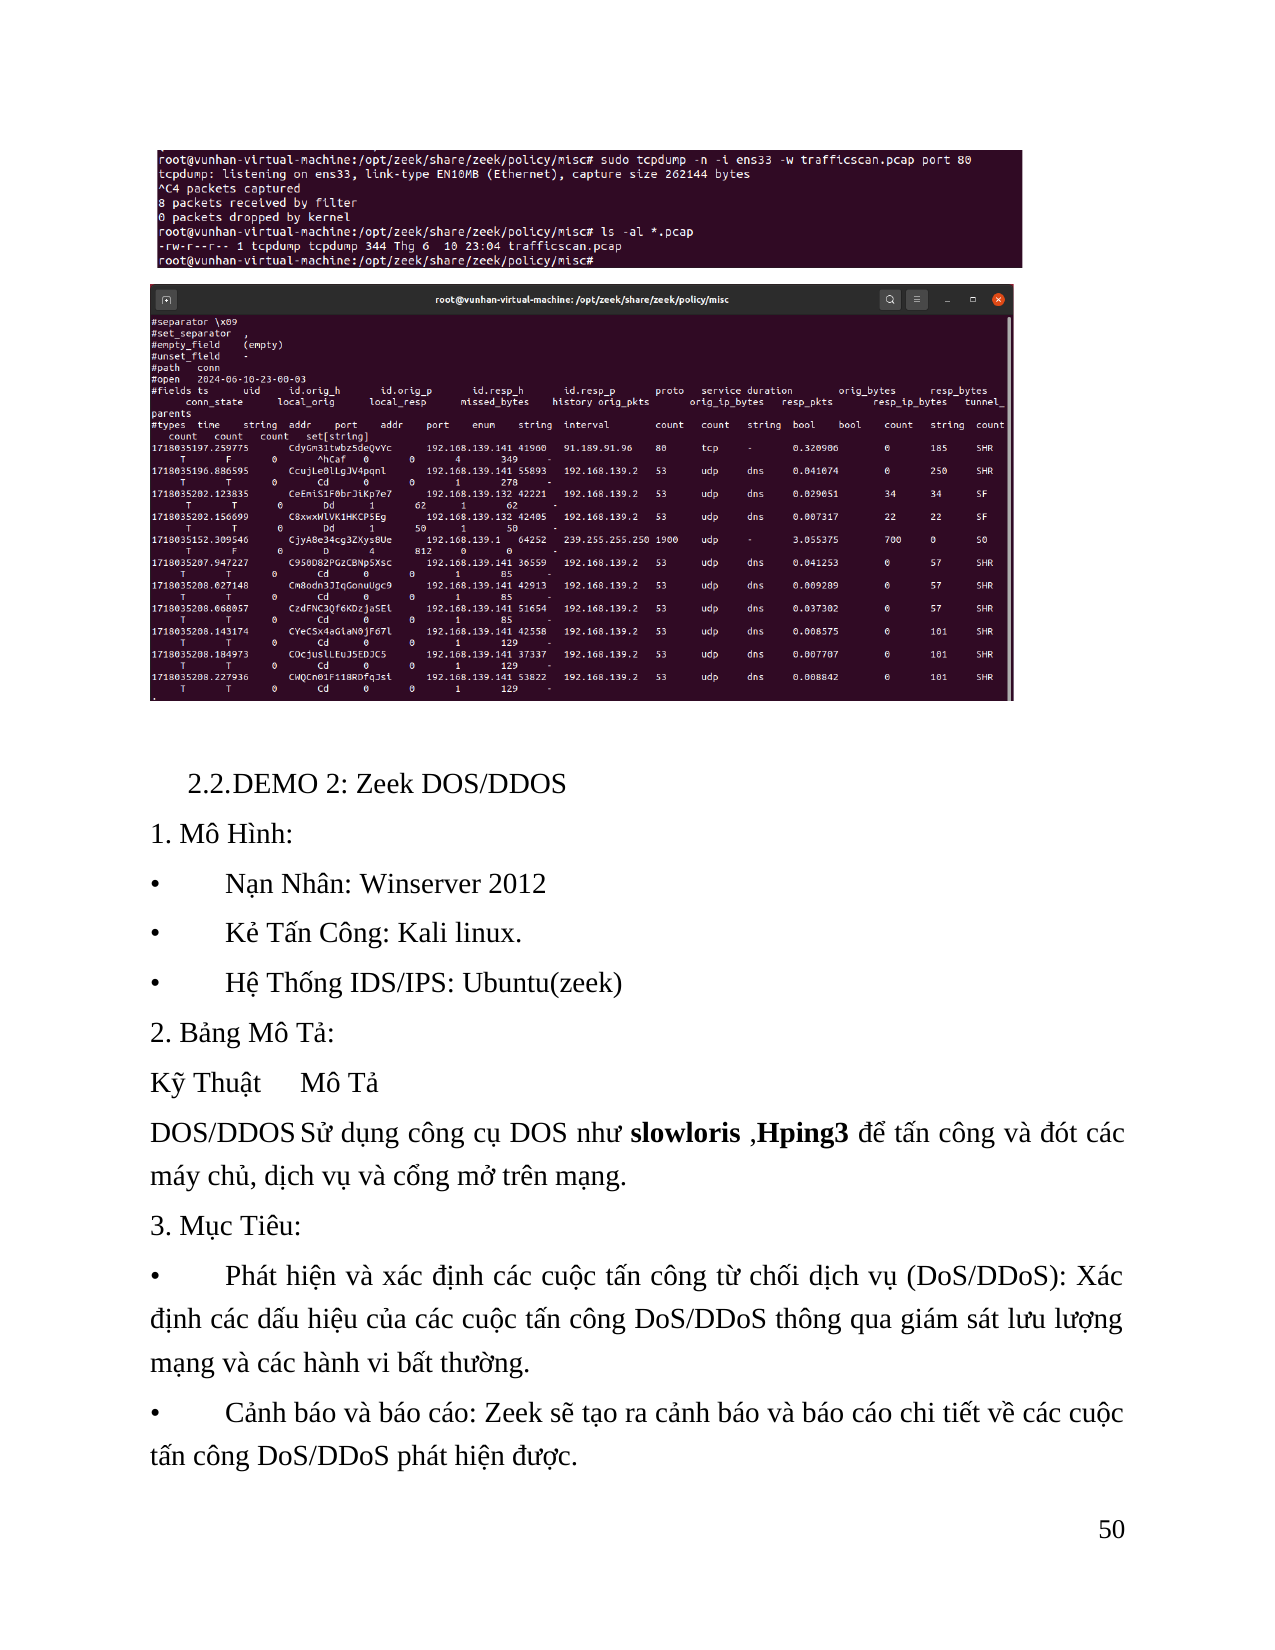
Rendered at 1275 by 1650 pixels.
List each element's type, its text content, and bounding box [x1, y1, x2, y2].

text 3. Mục Tiêu: [150, 1208, 1125, 1242]
subtitle DEMO 2: Zeek DOS/DDOS [187, 766, 1125, 800]
text DOS/DDOS Sử dụng công cụ DOS như slowloris ,Hping3 để tấn công và đót các máy chủ, dịch vụ và cổng mở trên mạng. [150, 1115, 1125, 1192]
text 1. Mô Hình: [150, 816, 1125, 849]
text • Hệ Thống IDS/IPS: Ubuntu(zeek) [150, 965, 1125, 999]
text • Cảnh báo và báo cáo: Zeek sẽ tạo ra cảnh báo và báo cáo chi tiết về các cuộc tấn công DoS/DDoS phát hiện được. [150, 1395, 1125, 1472]
picture [157, 150, 1023, 268]
text • Kẻ Tấn Công: Kali linux. [150, 916, 1125, 949]
text • Phát hiện và xác định các cuộc tấn công từ chối dịch vụ (DoS/DDoS): Xác định các dấu hiệu của các cuộc tấn công DoS/DDoS thông qua giám sát lưu lượng mạng và các hành vi bất thường. [150, 1258, 1125, 1378]
picture [150, 284, 1014, 701]
text 2. Bảng Mô Tả: [150, 1015, 1125, 1049]
text • Nạn Nhân: Winserver 2012 [150, 866, 1125, 899]
text Kỹ Thuật Mô Tả [150, 1065, 1125, 1098]
